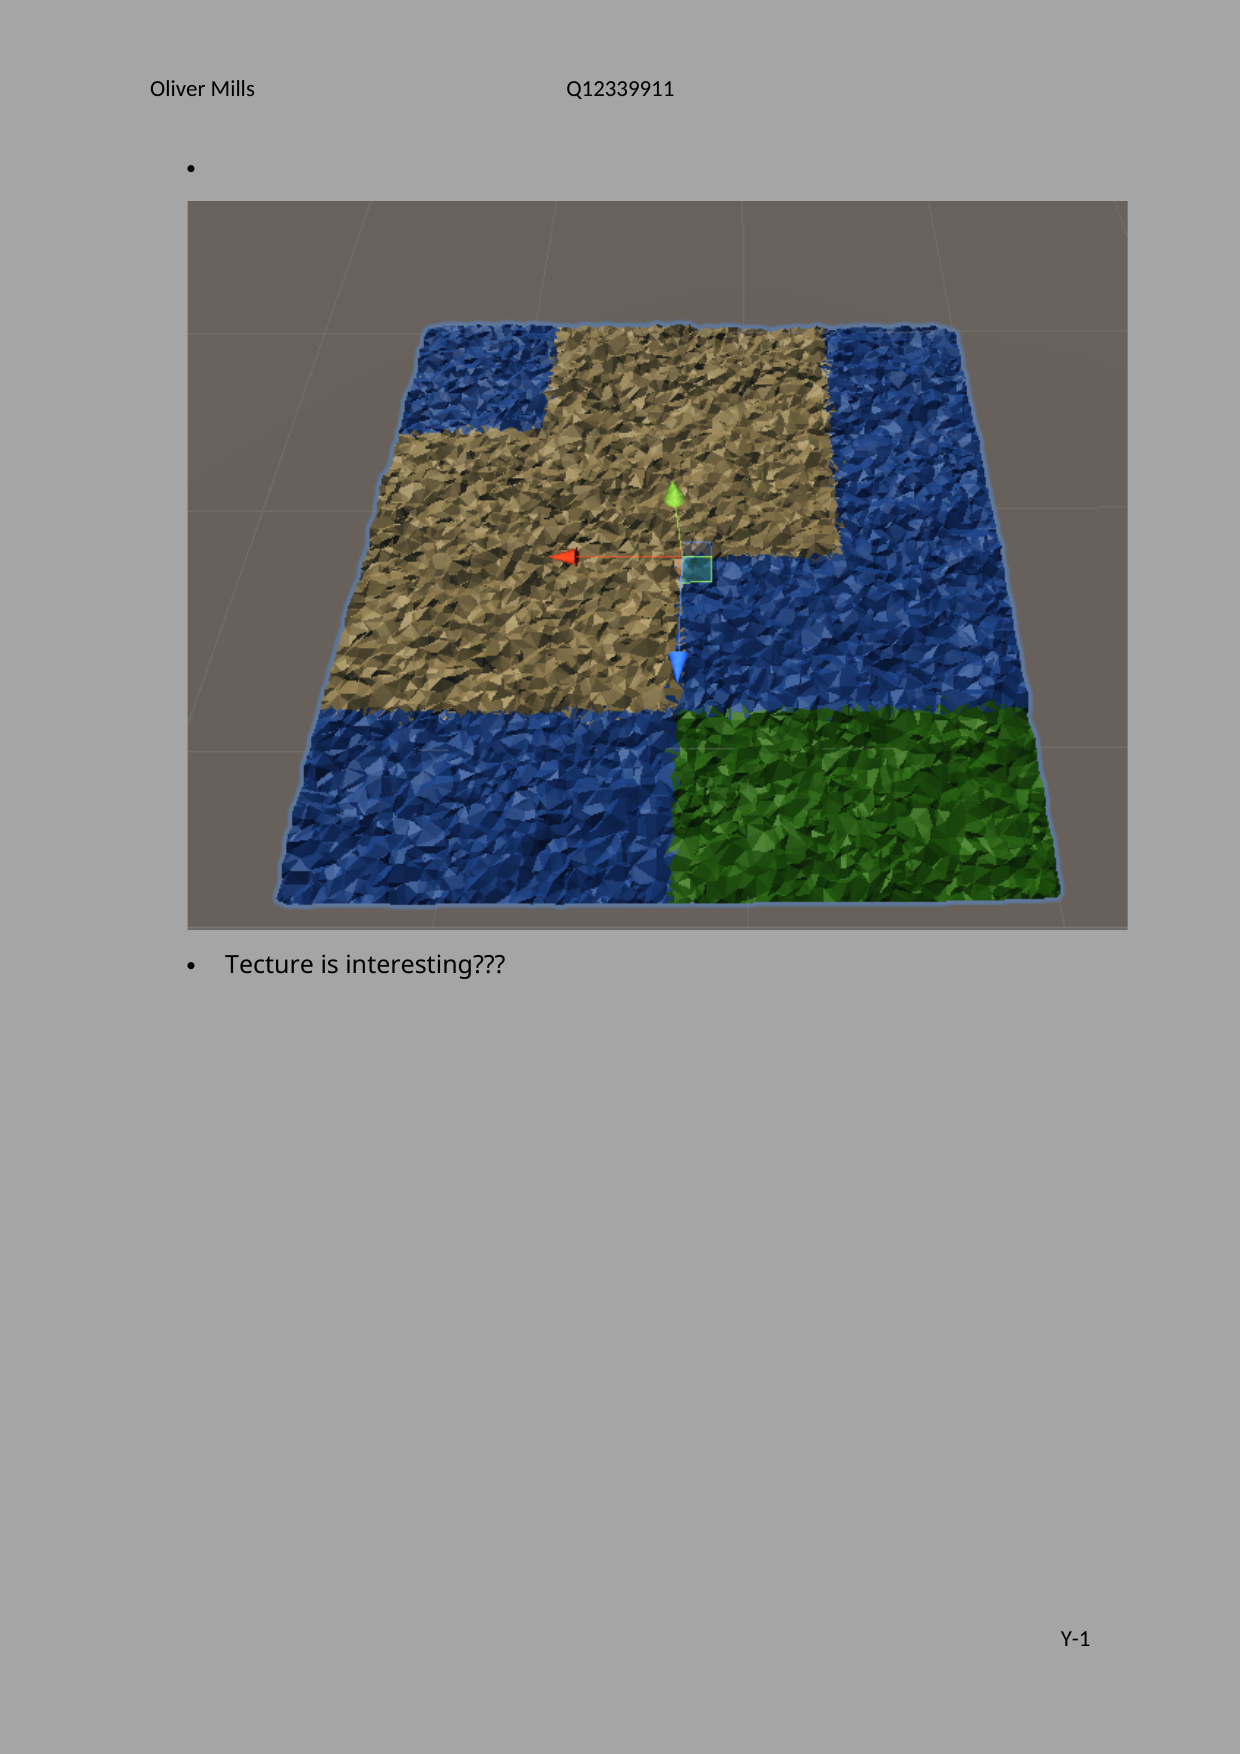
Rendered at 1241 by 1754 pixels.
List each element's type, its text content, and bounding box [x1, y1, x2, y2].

picture [187, 201, 1128, 930]
list Tecture is interesting??? [187, 946, 1090, 980]
